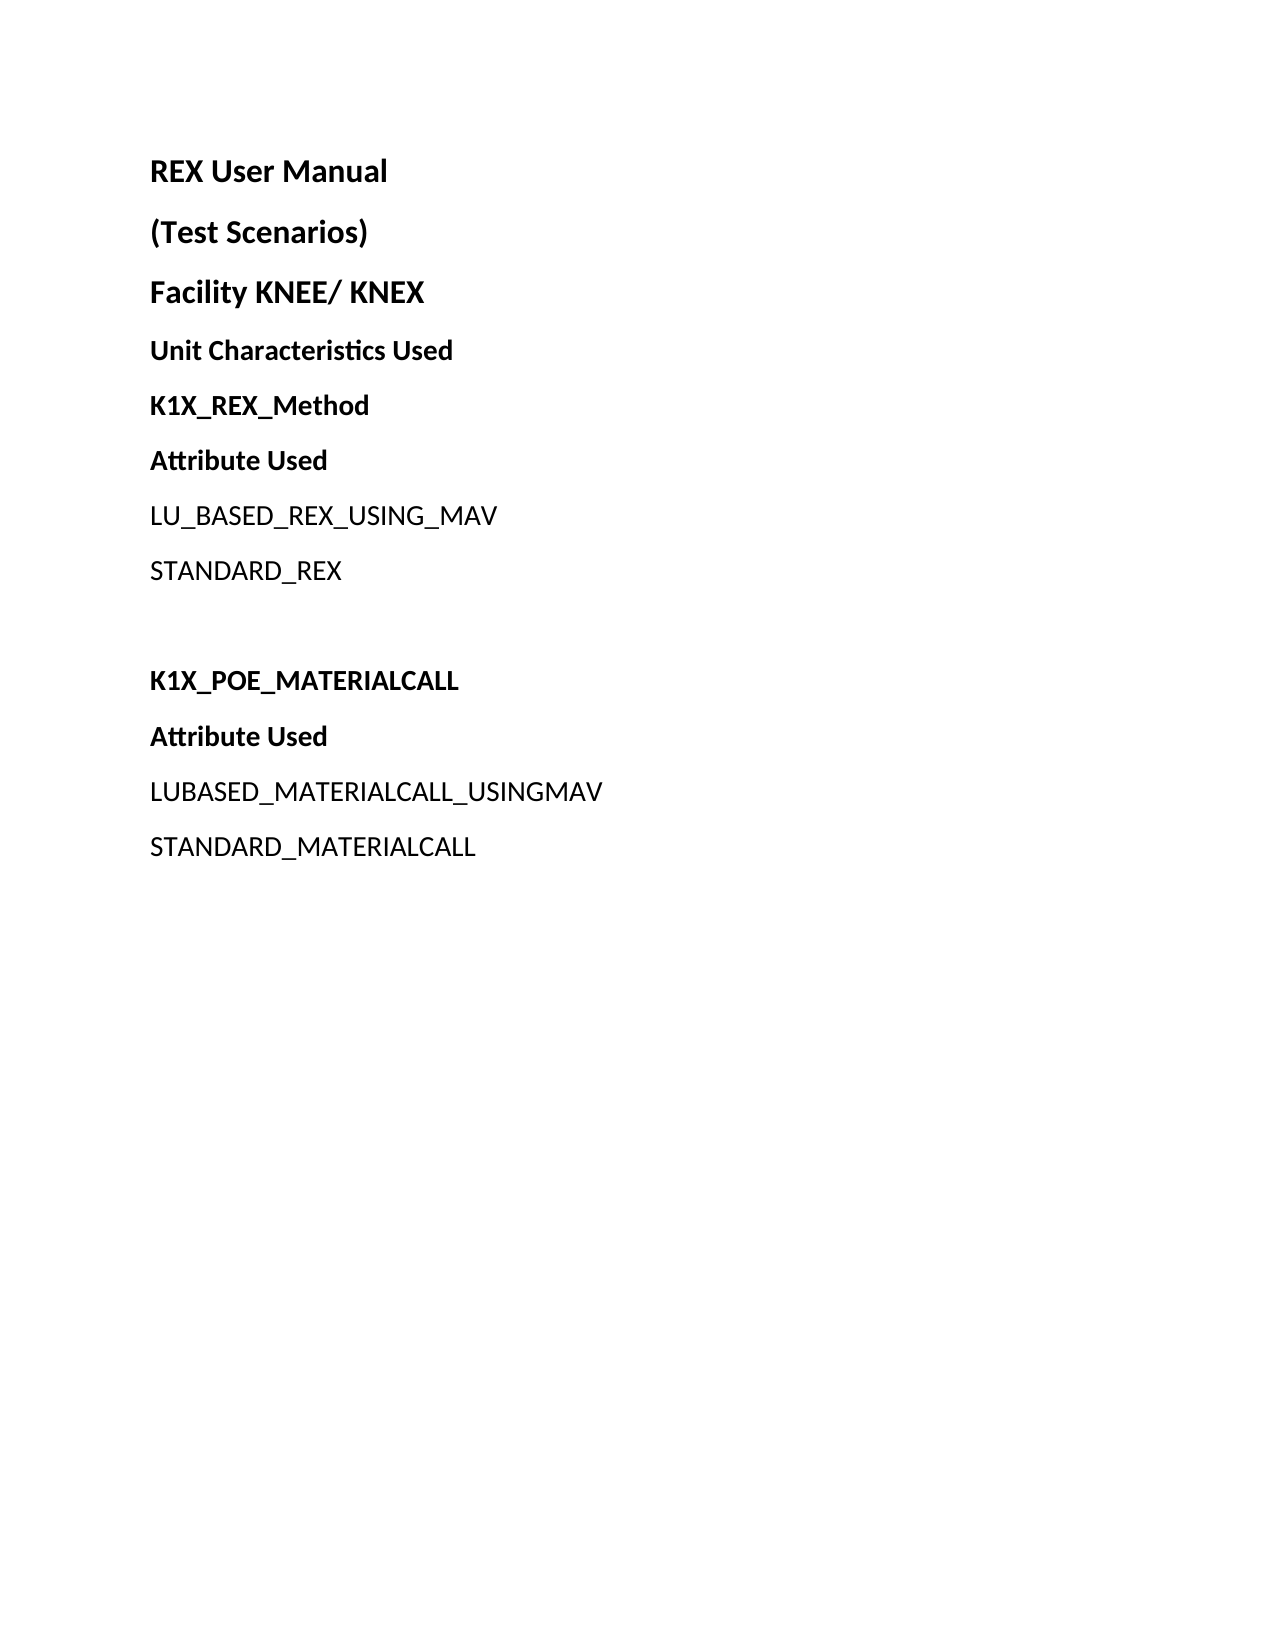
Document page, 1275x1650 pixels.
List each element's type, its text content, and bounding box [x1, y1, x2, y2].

text K1X_REX_Method [150, 387, 1125, 423]
text Unit Characteristics Used [150, 332, 1125, 367]
text Attribute Used [150, 442, 1125, 478]
text Attribute Used [150, 718, 1125, 753]
text LUBASED_MATERIALCALL_USINGMAV [150, 773, 1125, 808]
text (Test Scenarios) [150, 211, 1125, 251]
text LU_BASED_REX_USING_MAV [150, 497, 1125, 533]
text Facility KNEE/ KNEX [150, 271, 1125, 312]
text STANDARD_MATERIALCALL [150, 828, 1125, 863]
text STANDARD_REX [150, 552, 1125, 588]
text REX User Manual [150, 150, 1125, 191]
text K1X_POE_MATERIALCALL [150, 662, 1125, 698]
